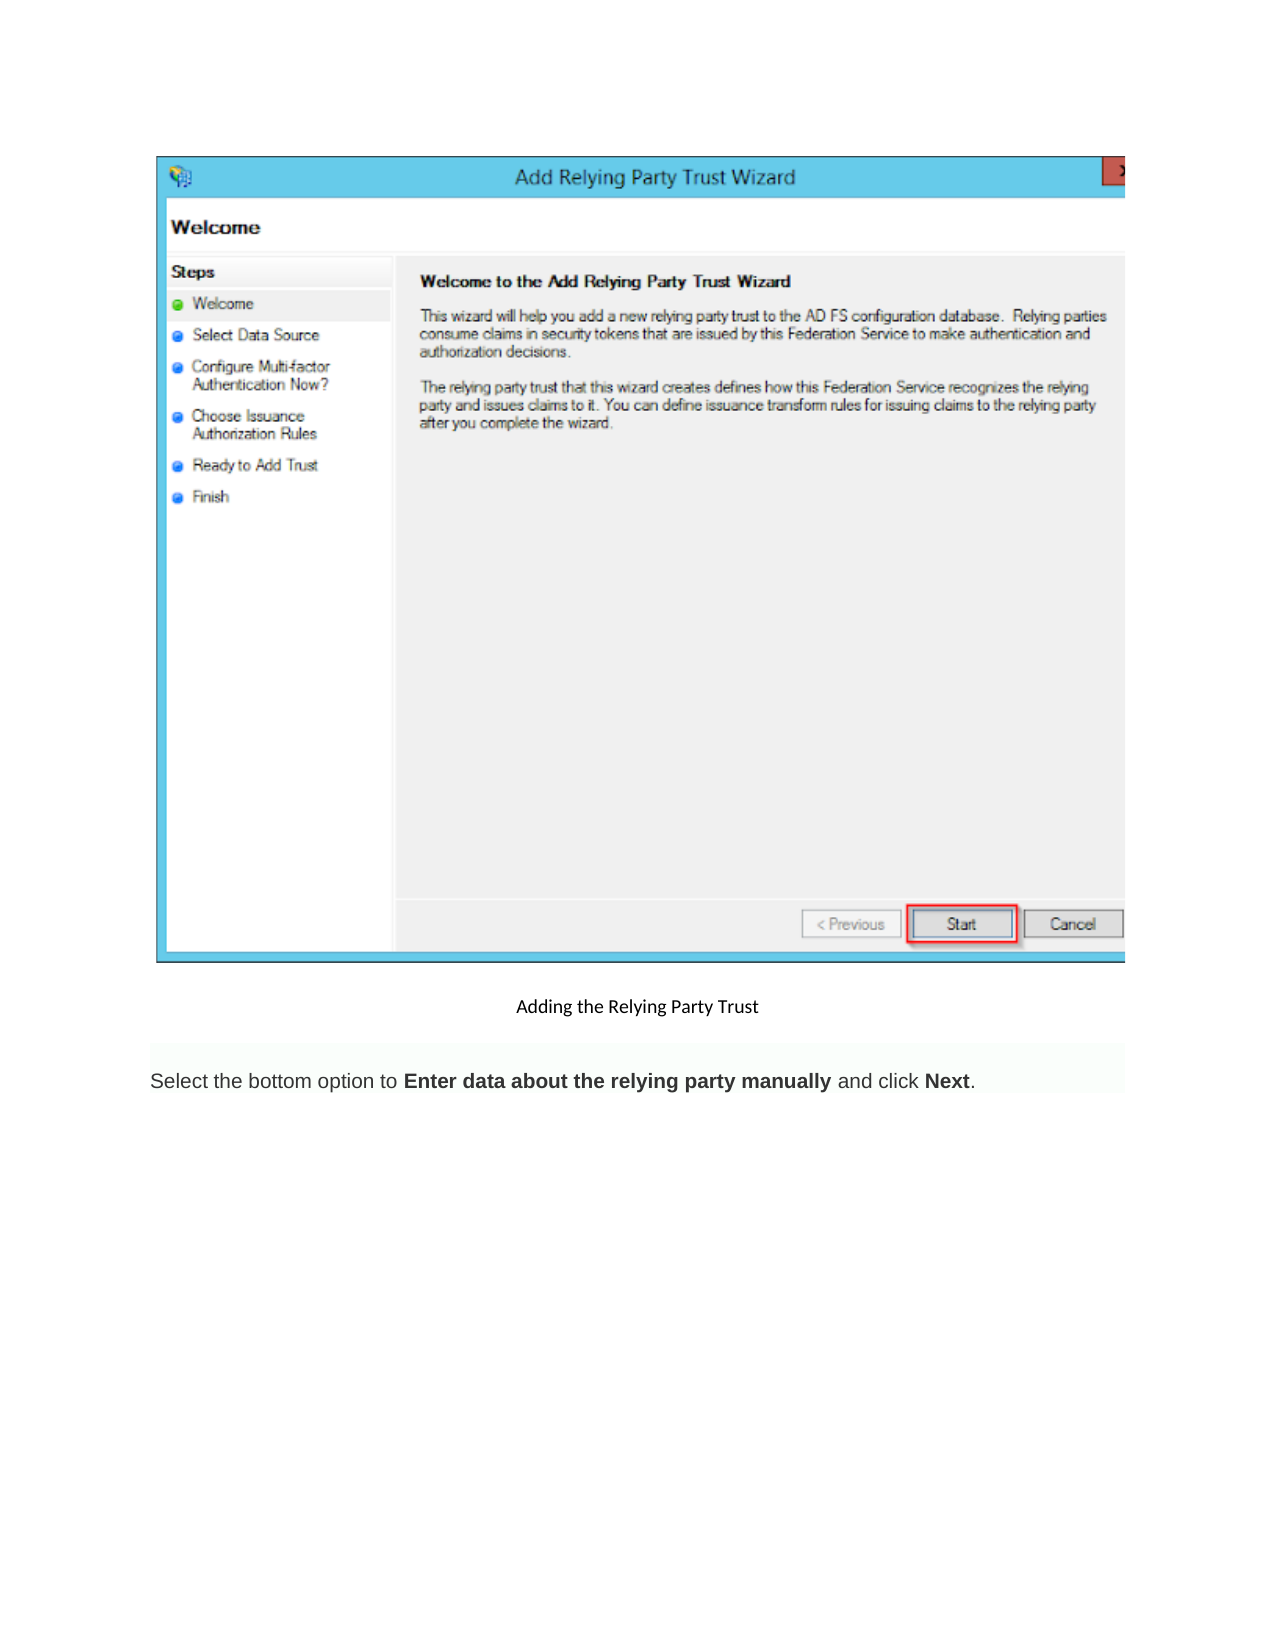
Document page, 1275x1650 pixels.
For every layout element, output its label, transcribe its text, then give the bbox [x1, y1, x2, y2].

table_cell Adding the Relying Party Trust [150, 988, 1125, 1043]
picture [156, 156, 1125, 963]
text Select the bottom option to Enter data about the relying party manually and click Next. [150, 1043, 1125, 1093]
table_header [150, 150, 1125, 987]
